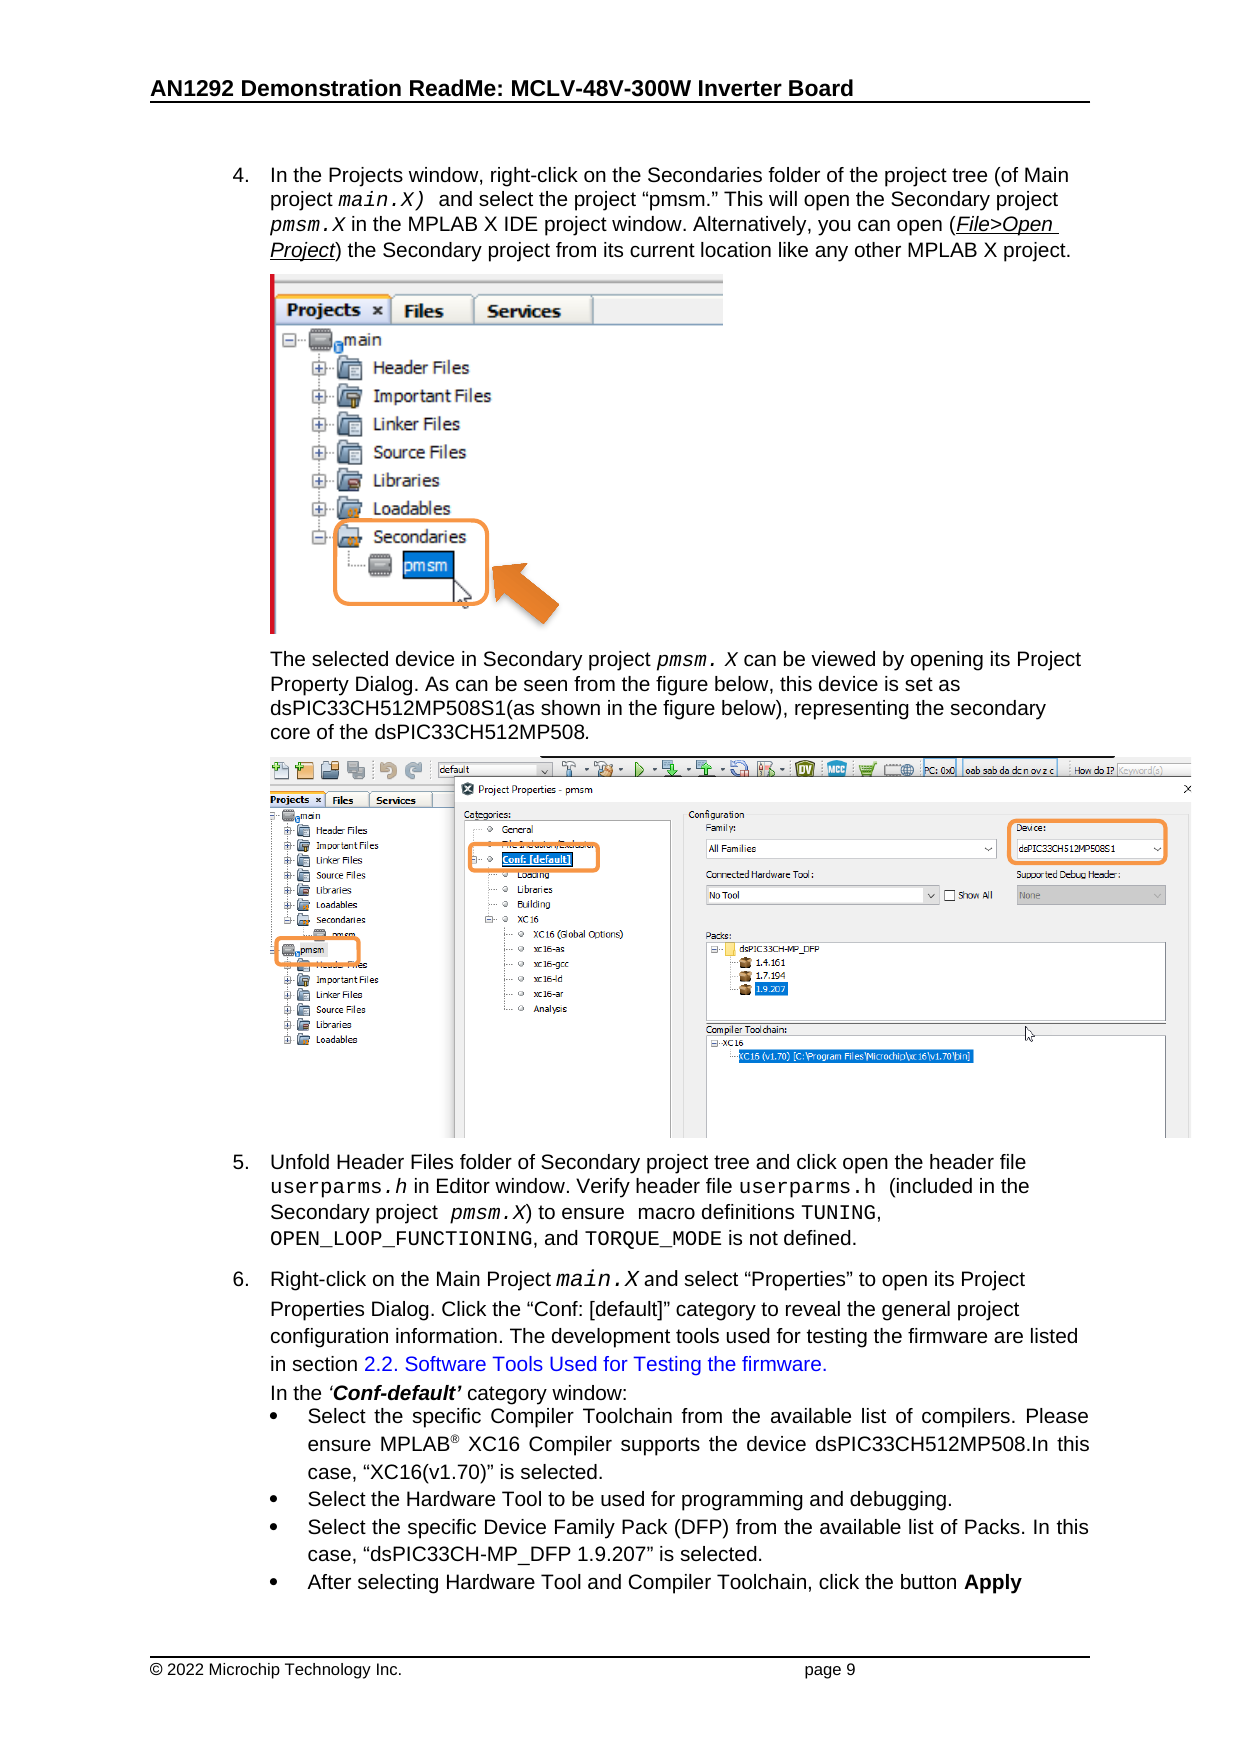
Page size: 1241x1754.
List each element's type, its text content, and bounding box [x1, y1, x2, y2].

list In the Projects window, right-click on the Secondaries folder of the project tree (of Main project main.X) and select the project “pmsm.” This will open the Secondary project pmsm.X in the MPLAB X IDE project window. Alternatively, you can open (File>Open Project) the Secondary project from its current location like any other MPLAB X project. [232, 162, 1090, 262]
list After selecting Hardware Tool and Compiler Toolchain, click the button Apply [270, 1570, 1090, 1594]
picture [270, 274, 723, 634]
list Select the Hardware Tool to be used for programming and debugging. [270, 1487, 1090, 1511]
list Select the specific Device Family Pack (DFP) from the available list of Packs. In this case, “dsPIC33CH-MP_DFP 1.9.207” is selected. [270, 1514, 1090, 1566]
picture [270, 756, 1192, 1138]
text The selected device in Secondary project pmsm. X can be viewed by opening its Project Property Dialog. As can be seen from the figure below, this device is set as dsPIC33CH512MP508S1(as shown in the figure below), representing the secondary core of the dsPIC33CH512MP508. [270, 646, 1090, 744]
list Select the specific Compiler Toolchain from the available list of compilers. Please ensure MPLAB® XC16 Compiler supports the device dsPIC33CH512MP508.In this case, “XC16(v1.70)” is selected. [270, 1404, 1090, 1483]
list Unfold Header Files folder of Secondary project tree and click open the header file userparms.h in Editor window. Verify header file userparms.h (included in the Secondary project pmsm.X) to ensure macro definitions TUNING, OPEN_LOOP_FUNCTIONING, and TORQUE_MODE is not defined. [232, 1150, 1090, 1252]
list Right-click on the Main Project main.X and select “Properties” to open its Project Properties Dialog. Click the “Conf: [default]” category to reveal the general project configuration information. The development tools used for testing the firmware are listed in section 2.2. Software Tools Used for Testing the firmware. [232, 1264, 1090, 1376]
list In the ‘Conf-default’ category window: [270, 1379, 1090, 1404]
